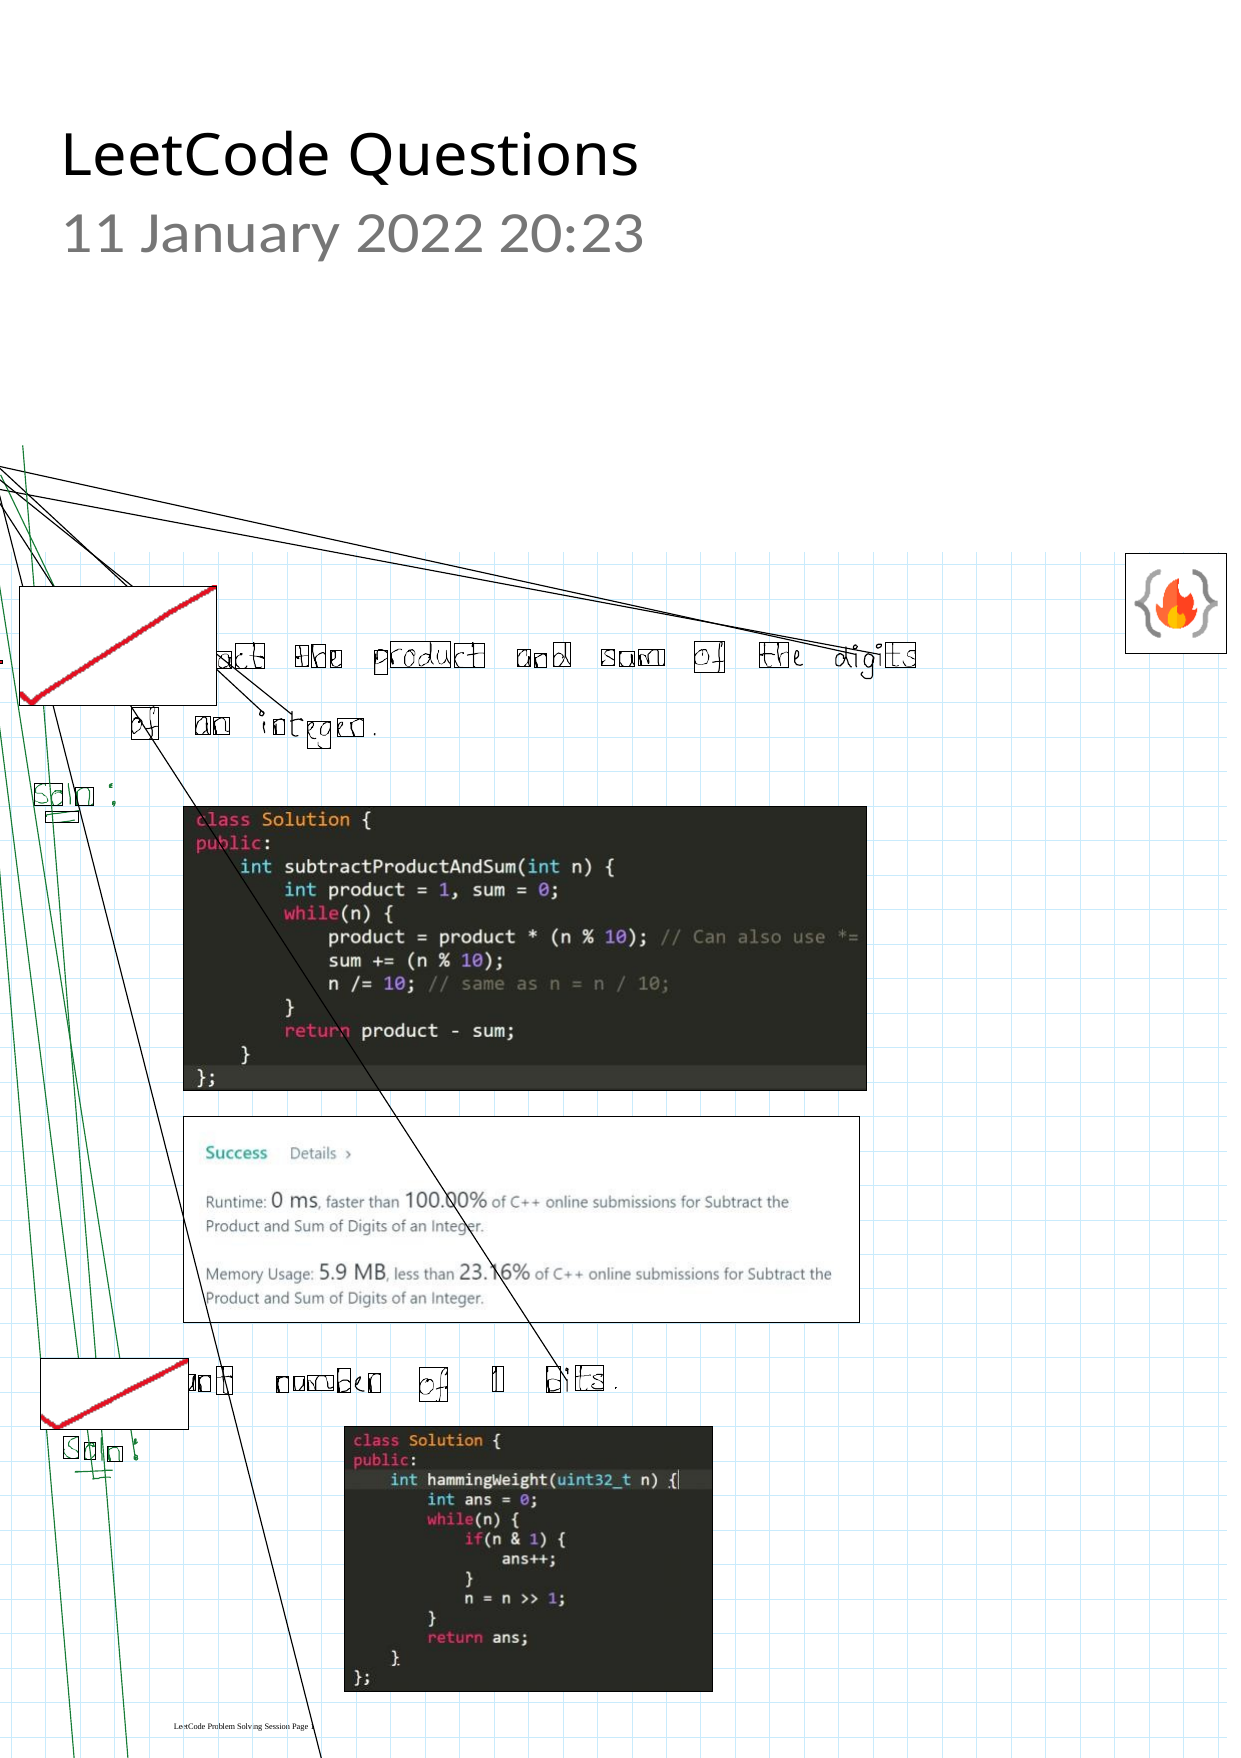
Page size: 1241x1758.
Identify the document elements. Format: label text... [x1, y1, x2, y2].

picture [375, 651, 387, 674]
picture [308, 722, 330, 748]
picture [294, 1377, 304, 1390]
picture [576, 1366, 603, 1390]
picture [236, 644, 264, 668]
picture [1126, 554, 1226, 653]
picture [223, 1367, 232, 1394]
picture [695, 642, 724, 672]
picture [338, 719, 363, 736]
picture [46, 812, 52, 822]
picture [274, 720, 284, 734]
picture [85, 1443, 90, 1459]
picture [199, 1376, 210, 1391]
picture [369, 1374, 380, 1392]
picture [602, 650, 614, 665]
picture [41, 1359, 188, 1429]
picture [277, 1377, 288, 1392]
picture [134, 708, 158, 739]
picture [189, 1375, 195, 1390]
picture [217, 1367, 227, 1394]
picture [198, 807, 866, 1090]
picture [214, 718, 229, 734]
picture [53, 812, 78, 822]
picture [312, 645, 325, 667]
picture [184, 1117, 527, 1322]
picture [554, 643, 570, 666]
text LeetCode Questions [60, 113, 1096, 192]
picture [331, 651, 341, 667]
picture [132, 711, 150, 739]
picture [35, 784, 50, 805]
picture [398, 1117, 859, 1322]
picture [345, 1427, 712, 1691]
picture [493, 1367, 503, 1391]
picture [391, 642, 450, 667]
picture [308, 1376, 333, 1390]
picture [455, 644, 484, 667]
picture [217, 652, 231, 664]
picture [296, 646, 308, 666]
picture [338, 1369, 350, 1392]
picture [420, 1368, 447, 1401]
picture [90, 1443, 95, 1459]
picture [76, 788, 93, 805]
text 11 January 2022 20:23 [60, 196, 1096, 267]
picture [51, 784, 62, 805]
picture [64, 1437, 78, 1458]
picture [20, 587, 216, 705]
picture [620, 652, 634, 666]
picture [886, 643, 915, 667]
picture [184, 1226, 209, 1322]
picture [217, 656, 231, 668]
picture [547, 1367, 560, 1392]
picture [535, 654, 546, 667]
picture [184, 807, 377, 1090]
picture [196, 717, 210, 734]
picture [108, 1447, 122, 1461]
picture [518, 650, 530, 666]
picture [639, 650, 664, 665]
picture [760, 643, 788, 667]
